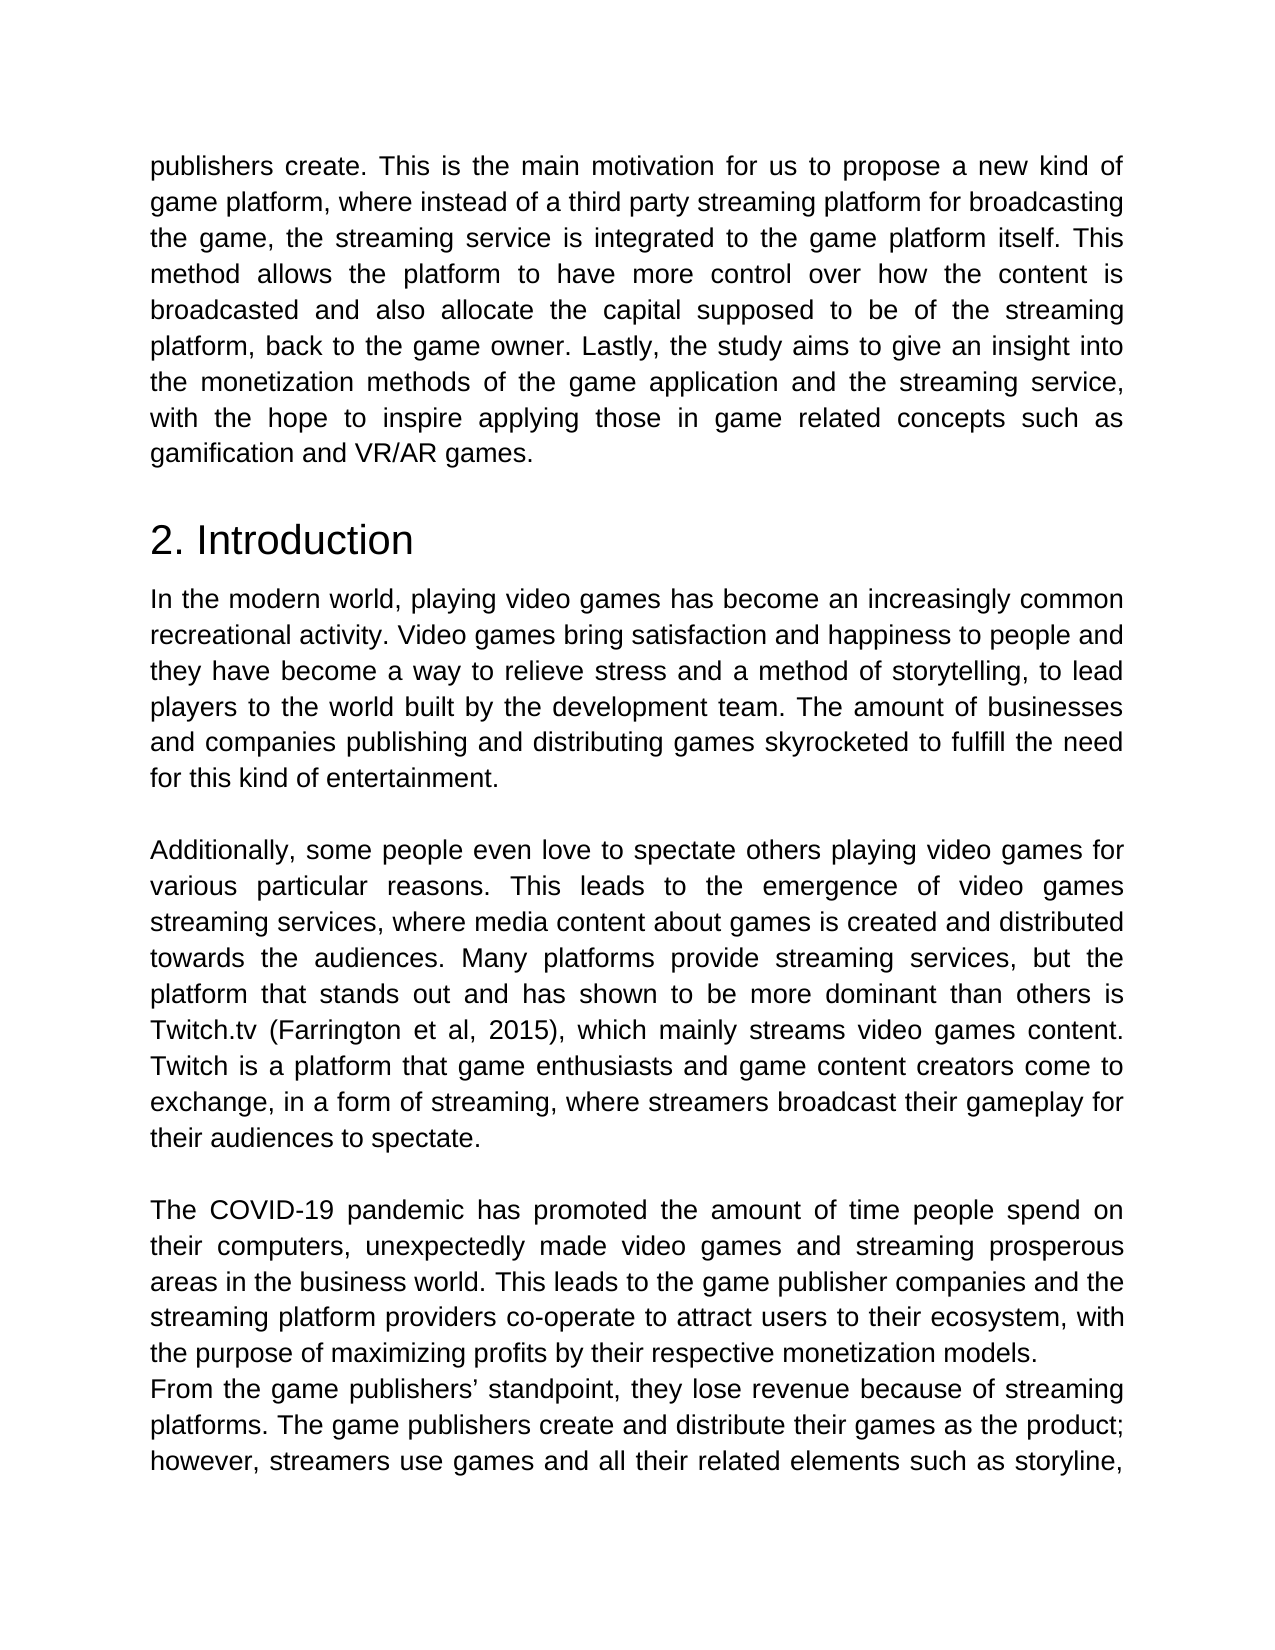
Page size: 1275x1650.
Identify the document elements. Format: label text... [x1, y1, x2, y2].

text Additionally, some people even love to spectate others playing video games for various particular reasons. This leads to the emergence of video games streaming services, where media content about games is created and distributed towards the audiences. Many platforms provide streaming services, but the platform that stands out and has shown to be more dominant than others is Twitch.tv (Farrington et al, 2015), which mainly streams video games content. Twitch is a platform that game enthusiasts and game content creators come to exchange, in a form of streaming, where streamers broadcast their gameplay for their audiences to spectate. [150, 834, 1125, 1153]
text In the modern world, playing video games has become an increasingly common recreational activity. Video games bring satisfaction and happiness to people and they have become a way to relieve stress and a method of storytelling, to lead players to the world built by the development team. The amount of businesses and companies publishing and distributing games skyrocketed to fulfill the need for this kind of entertainment. [150, 583, 1125, 794]
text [150, 1373, 1125, 1476]
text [150, 150, 1125, 469]
subtitle 2. Introduction [150, 515, 1125, 563]
text The COVID-19 pandemic has promoted the amount of time people spend on their computers, unexpectedly made video games and streaming prosperous areas in the business world. This leads to the game publisher companies and the streaming platform providers co-operate to attract users to their ecosystem, with the purpose of maximizing profits by their respective monetization models. [150, 1194, 1125, 1369]
